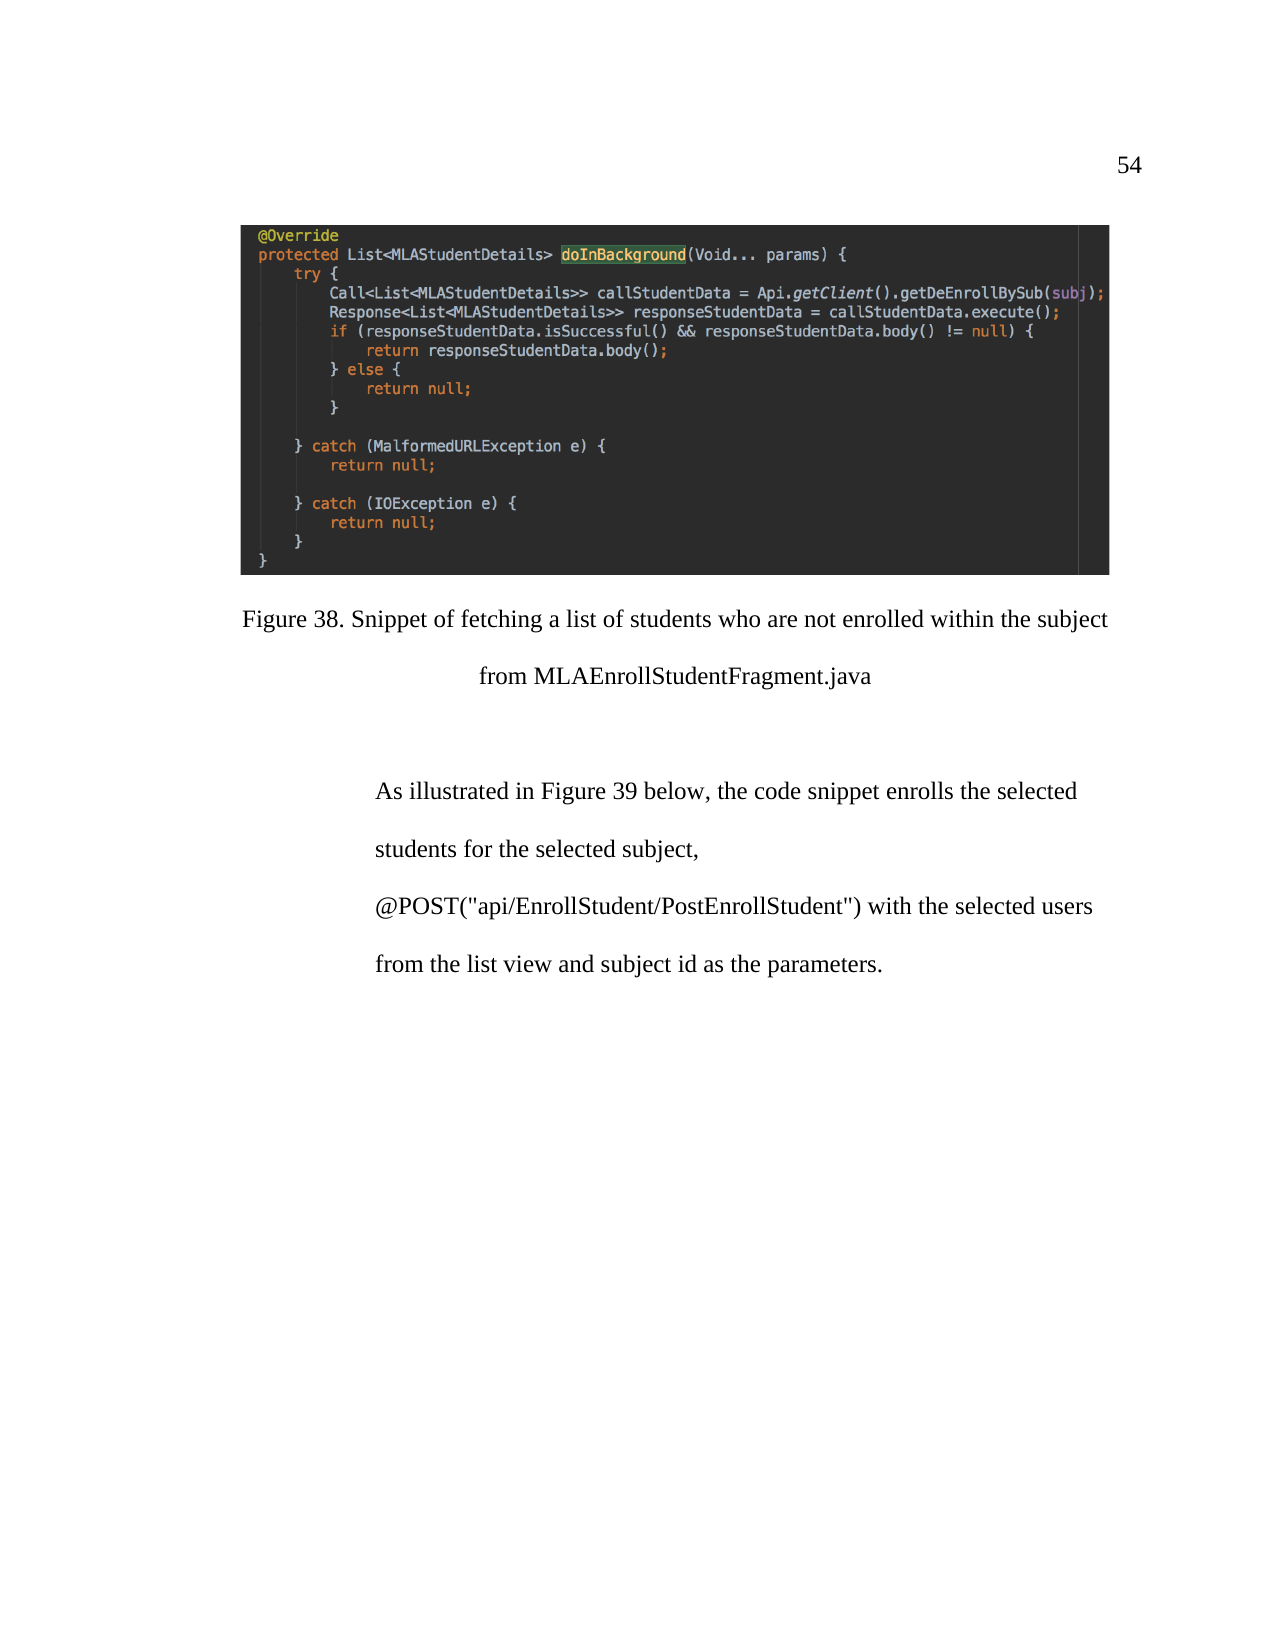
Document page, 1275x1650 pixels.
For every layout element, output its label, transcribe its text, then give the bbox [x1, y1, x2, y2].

text As illustrated in Figure 39 below, the code snippet enrolls the selected students for the selected subject, @POST("api/EnrollStudent/PostEnrollStudent") with the selected users from the list view and subject id as the parameters. [375, 776, 1125, 977]
picture [240, 225, 1110, 575]
text Figure 38. Snippet of fetching a list of students who are not enrolled within the subject from MLAEnrollStudentFragment.java [225, 604, 1125, 690]
